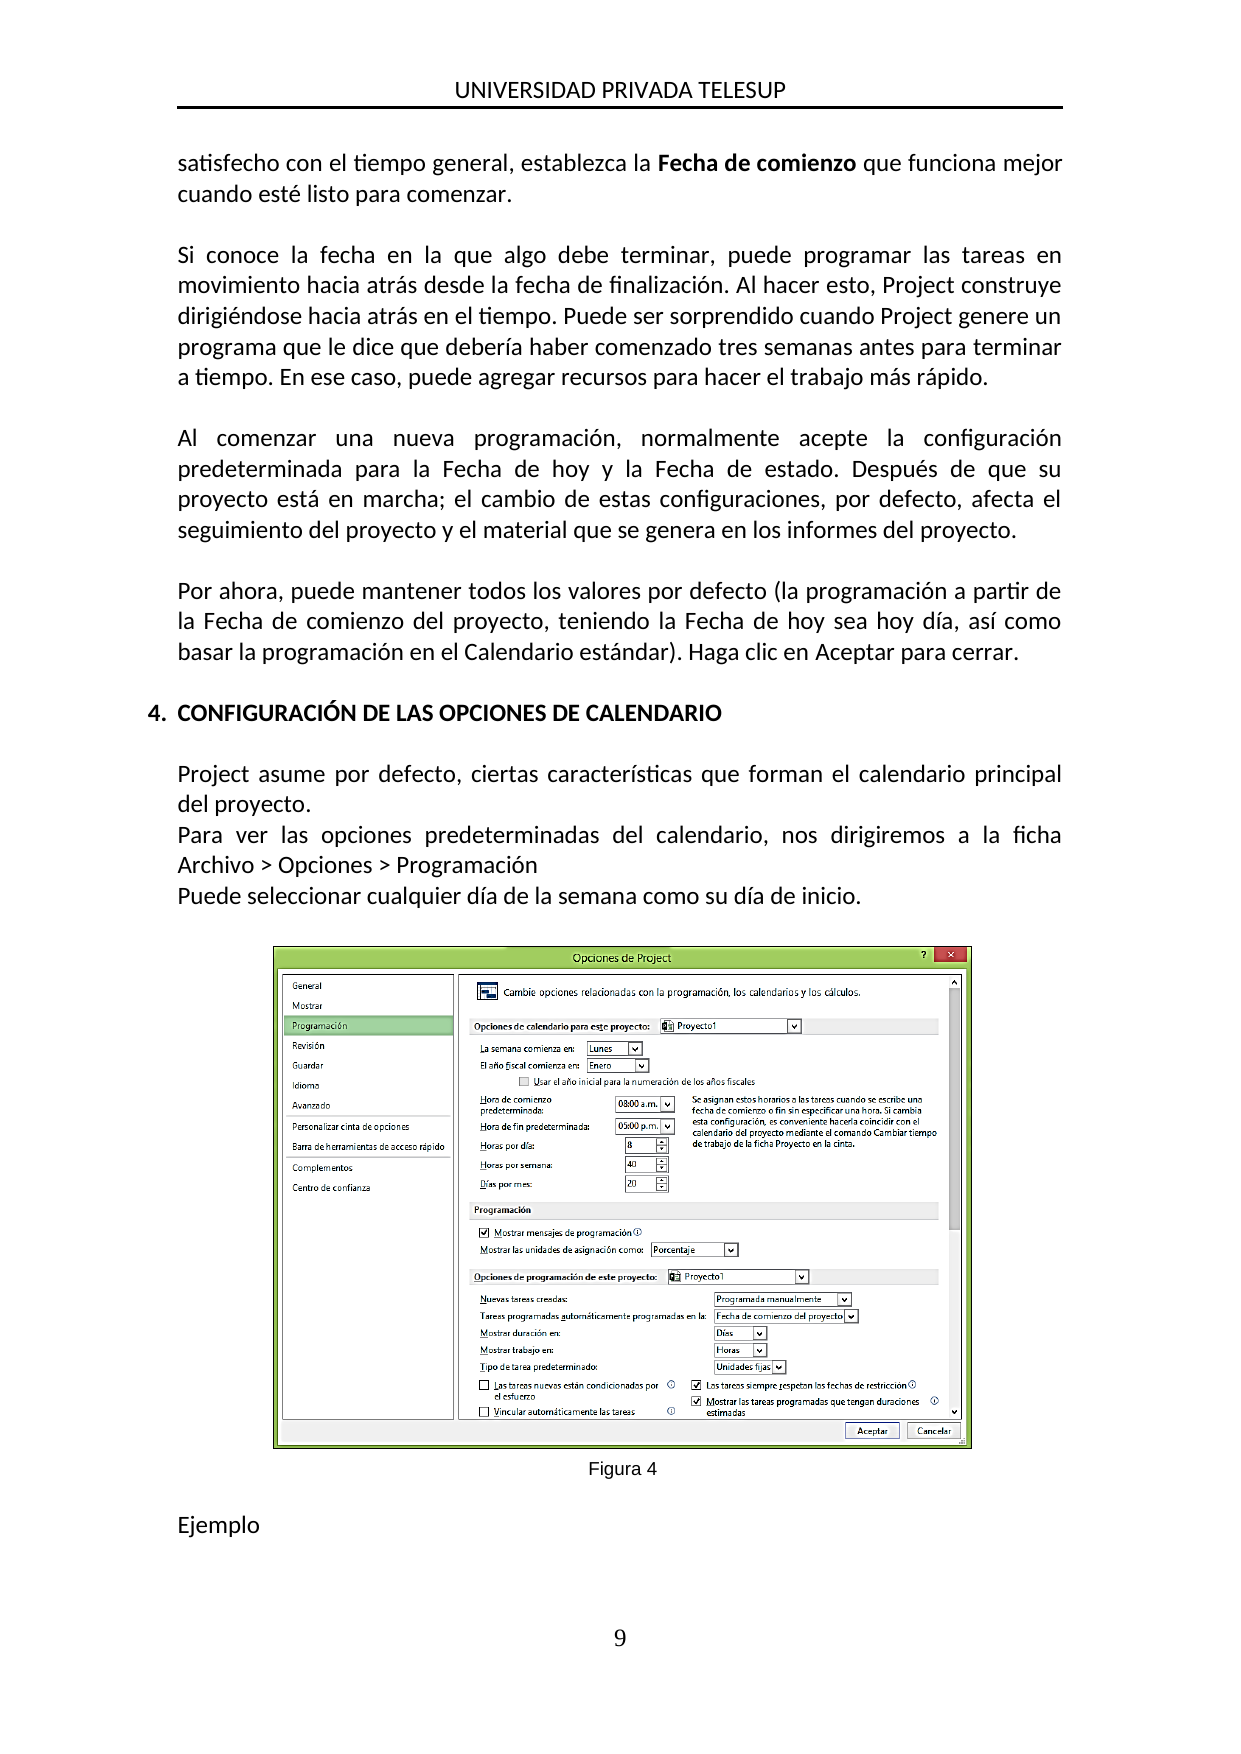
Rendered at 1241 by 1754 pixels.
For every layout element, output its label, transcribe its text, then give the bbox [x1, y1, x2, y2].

text Si conoce la fecha en la que algo debe terminar, puede programar las tareas en movimiento hacia atrás desde la fecha de finalización. Al hacer esto, Project construye dirigiéndose hacia atrás en el tiempo. Puede ser sorprendido cuando Project genere un programa que le dice que debería haber comenzado tres semanas antes para terminar a tiempo. En ese caso, puede agregar recursos para hacer el trabajo más rápido. [177, 239, 1063, 392]
text Para ver las opciones predeterminadas del calendario, nos dirigiremos a la ficha Archivo > Opciones > Programación [177, 819, 1063, 880]
text Ejemplo [177, 1509, 1063, 1540]
text Project asume por defecto, ciertas características que forman el calendario principal del proyecto. [177, 758, 1063, 819]
picture [274, 947, 971, 1448]
list CONFIGURACIÓN DE LAS OPCIONES DE CALENDARIO [148, 697, 1063, 727]
text Por ahora, puede mantener todos los valores por defecto (la programación a partir de la Fecha de comienzo del proyecto, teniendo la Fecha de hoy sea hoy día, así como basar la programación en el Calendario estándar). Haga clic en Aceptar para cerrar. [177, 575, 1063, 666]
text Puede seleccionar cualquier día de la semana como su día de inicio. [177, 880, 1063, 911]
text Al comenzar una nueva programación, normalmente acepte la configuración predeterminada para la Fecha de hoy y la Fecha de estado. Después de que su proyecto está en marcha; el cambio de estas configuraciones, por defecto, afecta el seguimiento del proyecto y el material que se genera en los informes del proyecto. [177, 422, 1063, 544]
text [177, 148, 1063, 209]
